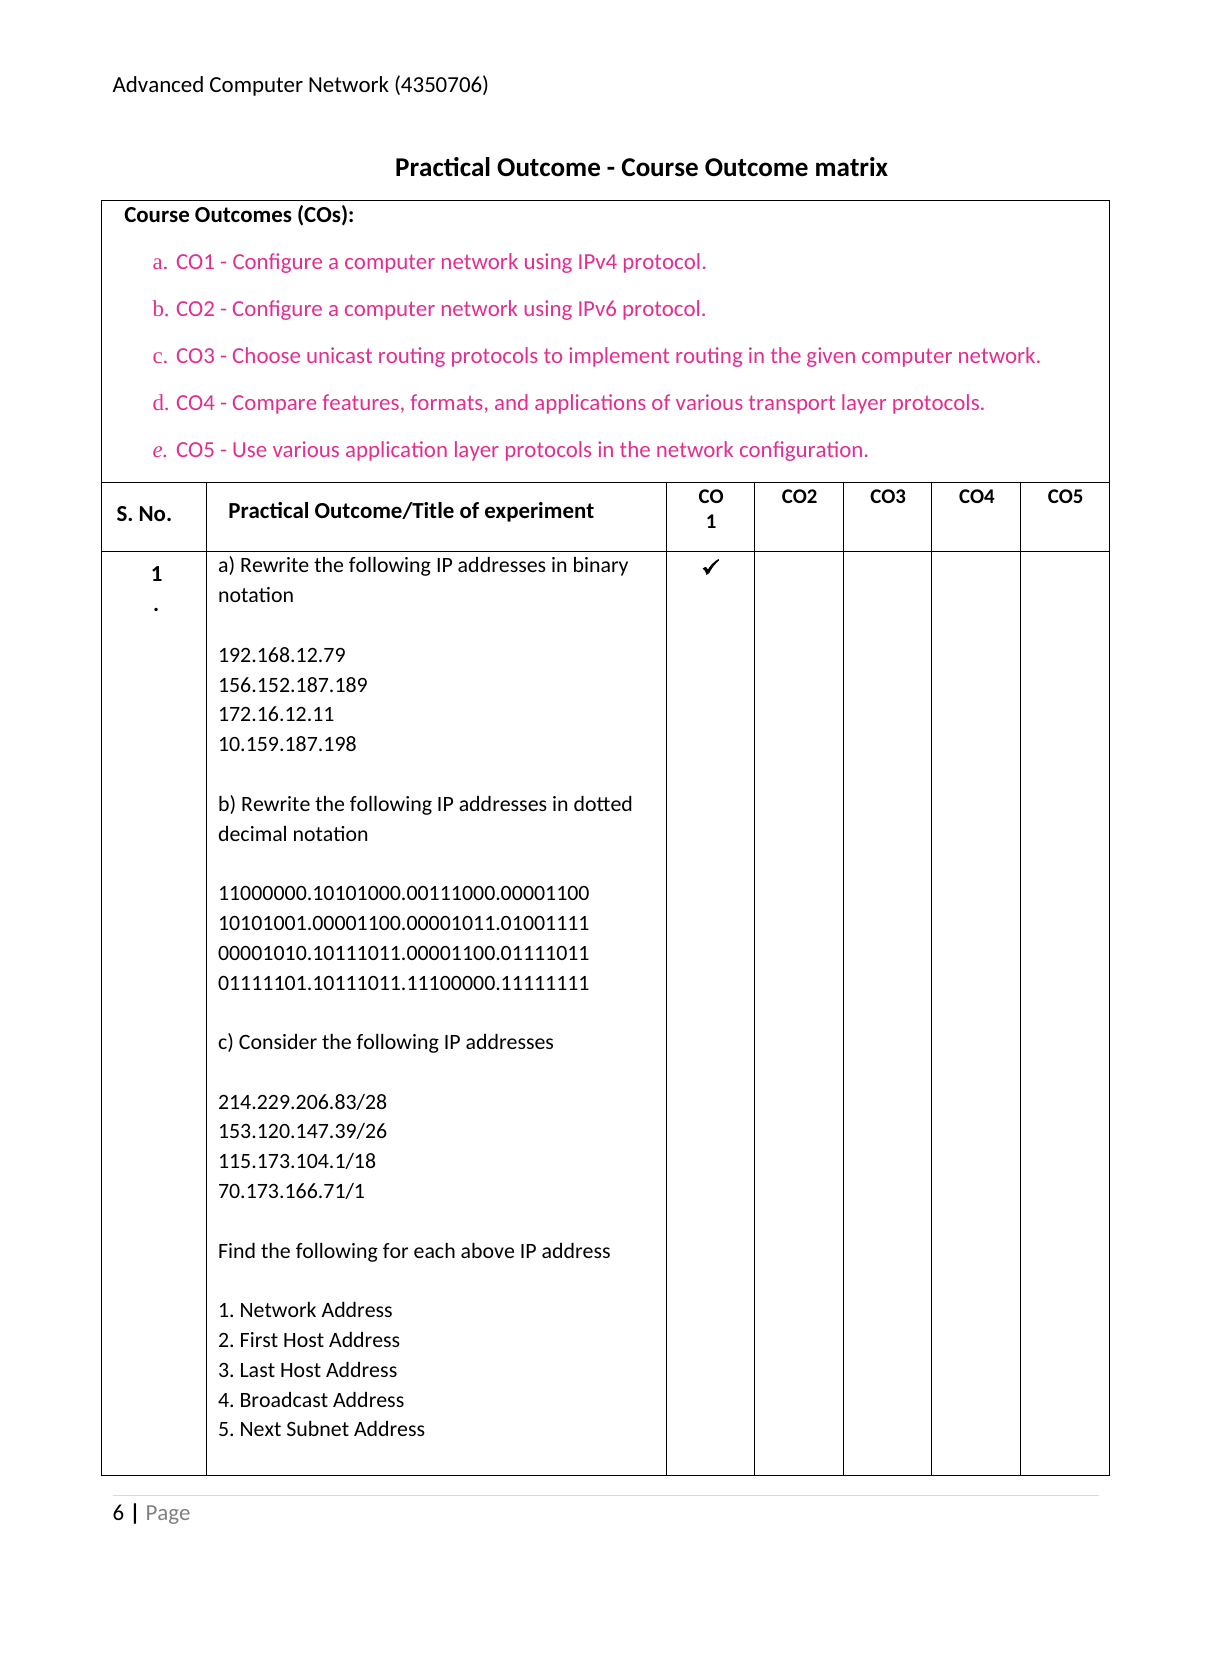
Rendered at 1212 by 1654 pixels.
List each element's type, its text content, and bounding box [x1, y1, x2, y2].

table_cell [932, 552, 1020, 1475]
table_cell CO2 [755, 483, 843, 551]
table_header Course Outcomes (COs): CO1 - Configure a computer network using IPv4 protocol. CO2 - Configure a computer network using IPv6 protocol. CO3 - Choose unicast routing protocols to implement routing in the given computer network. CO4 - Compare features, formats, and applications of various transport layer protocols. CO5 - Use various application layer protocols in the network configuration. [102, 201, 1109, 482]
table_cell [755, 552, 843, 1475]
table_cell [207, 552, 666, 1475]
table_cell CO4 [932, 483, 1020, 551]
text Practical Outcome - Course Outcome matrix [131, 150, 1077, 183]
table_cell [844, 552, 931, 1475]
table_cell CO5 [1021, 483, 1109, 551]
table_cell CO1 [667, 483, 754, 551]
table_cell CO3 [844, 483, 931, 551]
table_cell 1. [102, 552, 206, 1475]
table_cell [1021, 552, 1109, 1475]
table_cell Practical Outcome/Title of experiment [207, 483, 666, 551]
table_cell S. No. [102, 483, 206, 551]
table_cell [667, 552, 754, 1475]
